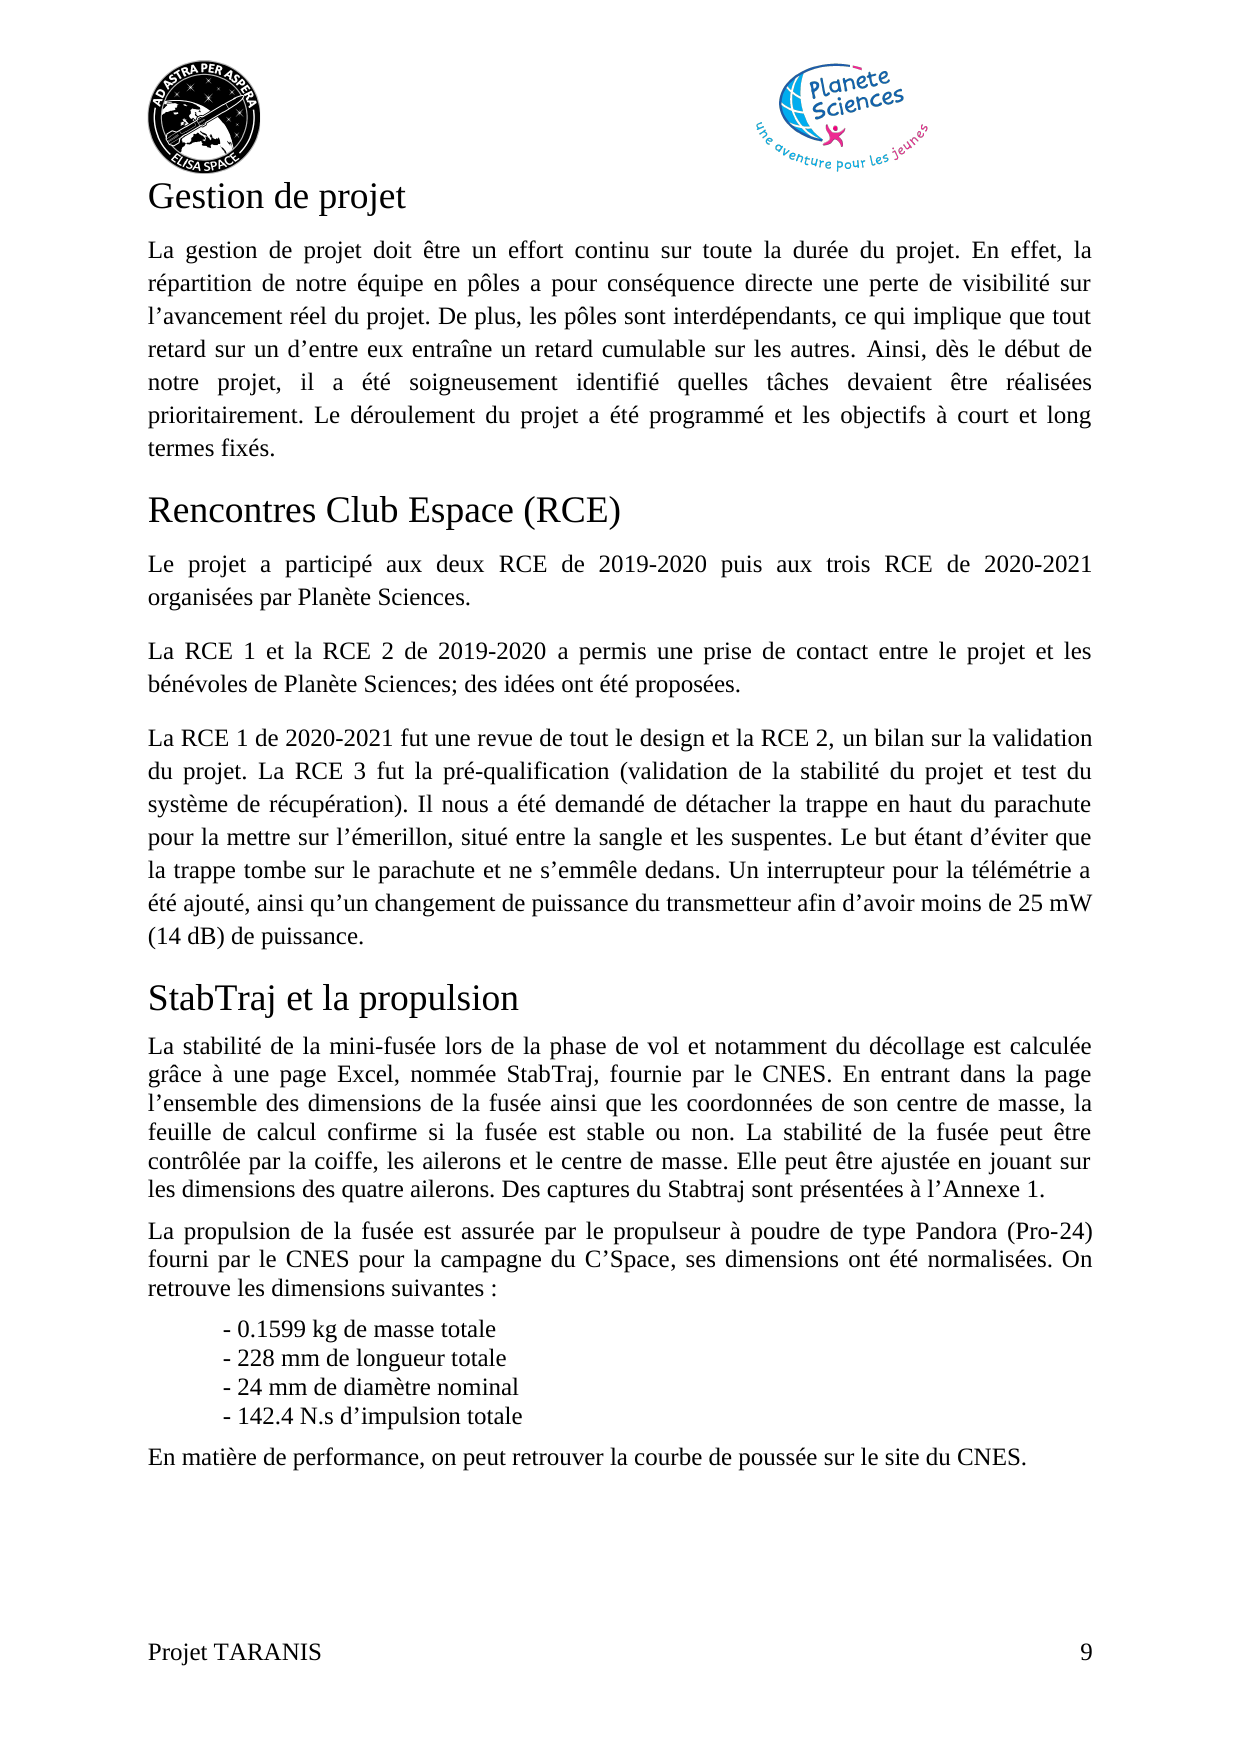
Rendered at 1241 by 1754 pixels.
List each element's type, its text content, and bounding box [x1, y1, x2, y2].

text - 0.1599 kg de masse totale [148, 1314, 1093, 1343]
subtitle Gestion de projet [148, 173, 1093, 216]
text Le projet a participé aux deux RCE de 2019-2020 puis aux trois RCE de 2020-2021 organisées par Planète Sciences. [148, 549, 1093, 611]
picture [751, 59, 930, 174]
text - 228 mm de longueur totale [148, 1343, 1093, 1372]
text - 142.4 N.s d’impulsion totale [148, 1401, 1093, 1429]
subtitle StabTraj et la propulsion [148, 975, 1093, 1018]
subtitle Rencontres Club Espace (RCE) [148, 487, 1093, 530]
text La propulsion de la fusée est assurée par le propulseur à poudre de type Pandora (Pro-24) fourni par le CNES pour la campagne du C’Space, ses dimensions ont été normalisées. On retrouve les dimensions suivantes : [148, 1216, 1093, 1302]
text La gestion de projet doit être un effort continu sur toute la durée du projet. En effet, la répartition de notre équipe en pôles a pour conséquence directe une perte de visibilité sur l’avancement réel du projet. De plus, les pôles sont interdépendants, ce qui implique que tout retard sur un d’entre eux entraîne un retard cumulable sur les autres. Ainsi, dès le début de notre projet, il a été soigneusement identifié quelles tâches devaient être réalisées prioritairement. Le déroulement du projet a été programmé et les objectifs à court et long termes fixés. [148, 235, 1093, 462]
picture [147, 60, 261, 174]
text La stabilité de la mini-fusée lors de la phase de vol et notamment du décollage est calculée grâce à une page Excel, nommée StabTraj, fournie par le CNES. En entrant dans la page l’ensemble des dimensions de la fusée ainsi que les coordonnées de son centre de masse, la feuille de calcul confirme si la fusée est stable ou non. La stabilité de la fusée peut être contrôlée par la coiffe, les ailerons et le centre de masse. Elle peut être ajustée en jouant sur les dimensions des quatre ailerons. Des captures du Stabtraj sont présentées à l’Annexe 1. [148, 1031, 1093, 1203]
text - 24 mm de diamètre nominal [148, 1372, 1093, 1401]
text En matière de performance, on peut retrouver la courbe de poussée sur le site du CNES. [148, 1442, 1093, 1471]
text La RCE 1 et la RCE 2 de 2019-2020 a permis une prise de contact entre le projet et les bénévoles de Planète Sciences; des idées ont été proposées. [148, 636, 1093, 698]
text La RCE 1 de 2020-2021 fut une revue de tout le design et la RCE 2, un bilan sur la validation du projet. La RCE 3 fut la pré-qualification (validation de la stabilité du projet et test du système de récupération). Il nous a été demandé de détacher la trappe en haut du parachute pour la mettre sur l’émerillon, situé entre la sangle et les suspentes. Le but étant d’éviter que la trappe tombe sur le parachute et ne s’emmêle dedans. Un interrupteur pour la télémétrie a été ajouté, ainsi qu’un changement de puissance du transmetteur afin d’avoir moins de 25 mW (14 dB) de puissance. [148, 723, 1093, 950]
